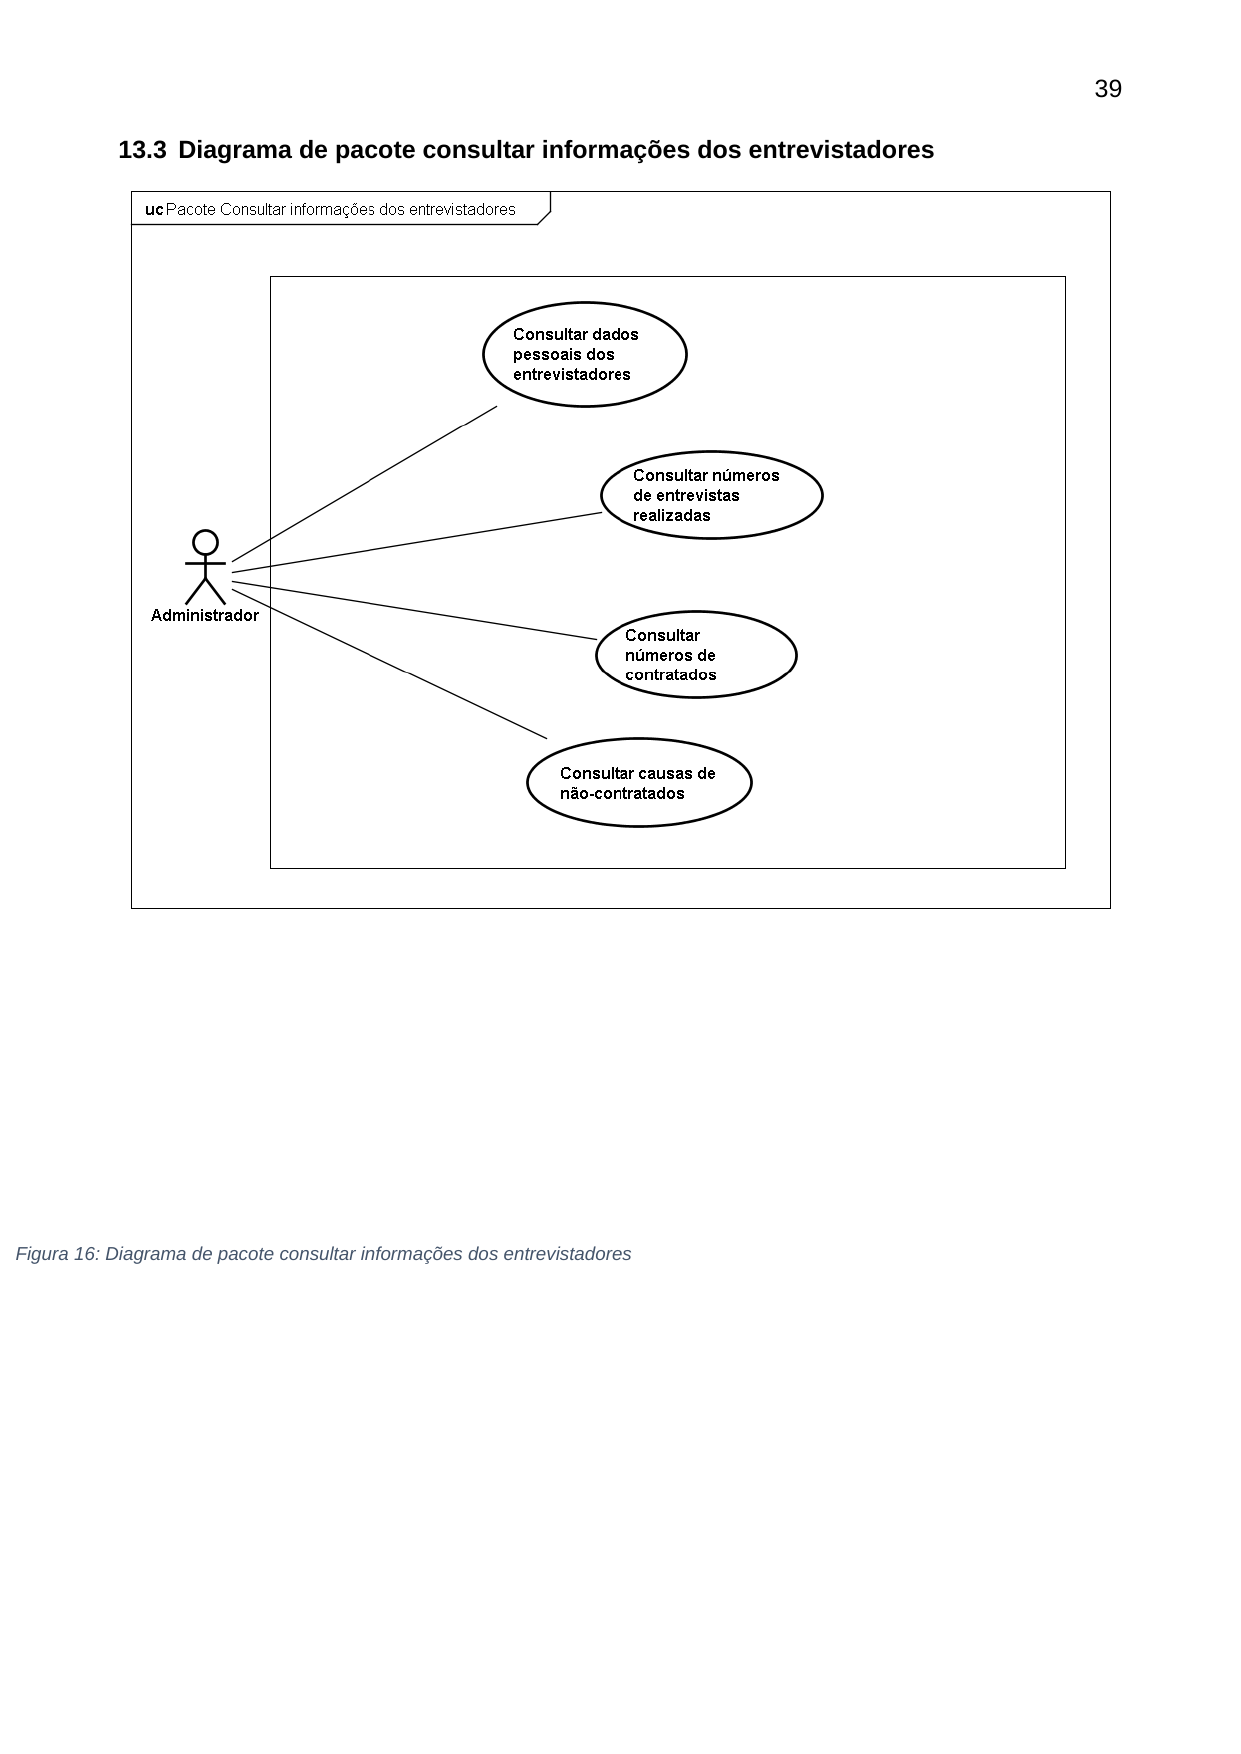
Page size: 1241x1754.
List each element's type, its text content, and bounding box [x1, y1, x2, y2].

subtitle Diagrama de pacote consultar informações dos entrevistadores [118, 136, 1122, 164]
picture [118, 178, 1123, 920]
